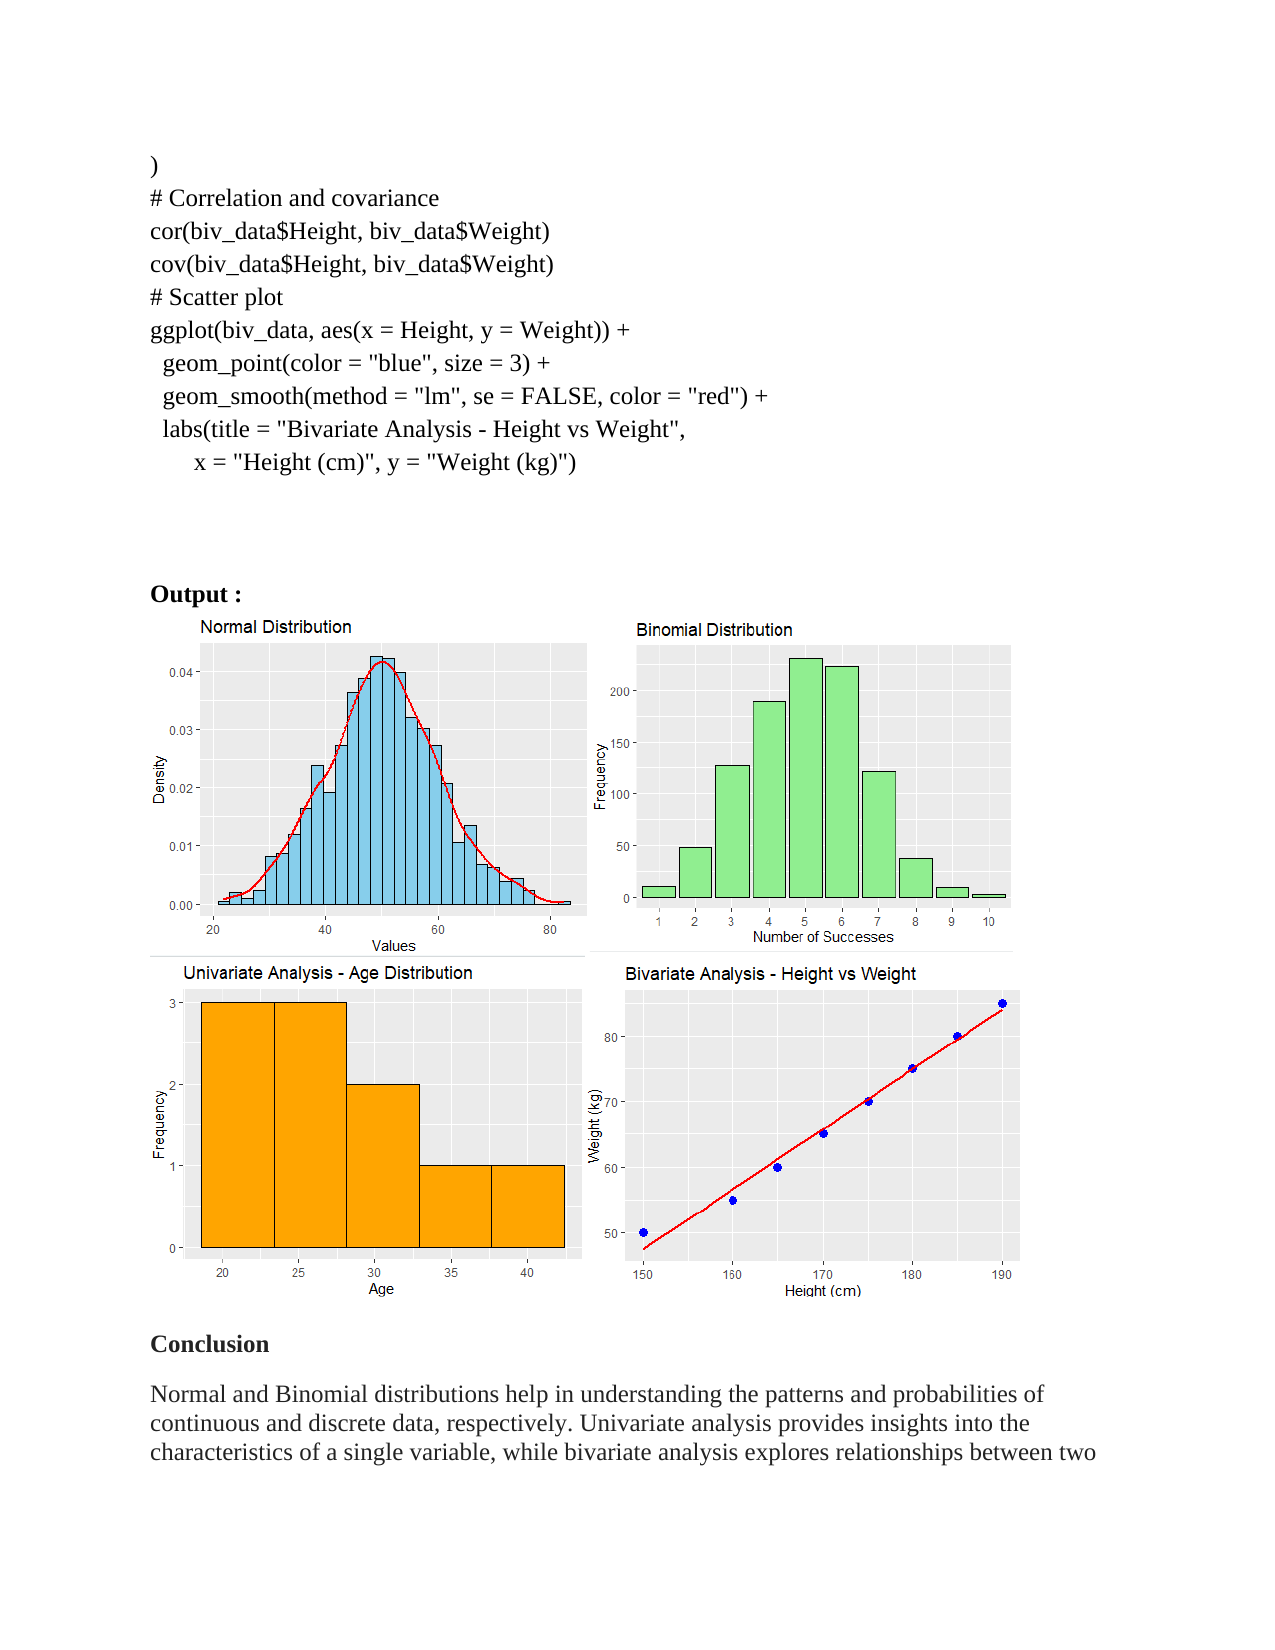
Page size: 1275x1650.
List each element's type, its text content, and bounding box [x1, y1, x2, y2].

text geom_smooth(method = "lm", se = FALSE, color = "red") + [150, 381, 1125, 410]
text ) [150, 150, 1125, 179]
text x = "Height (cm)", y = "Weight (kg)") [150, 447, 1125, 476]
picture [150, 612, 1013, 952]
picture [150, 955, 1024, 1297]
text # Correlation and covariance [150, 183, 1125, 212]
text cov(biv_data$Height, biv_data$Weight) [150, 249, 1125, 278]
text ggplot(biv_data, aes(x = Height, y = Weight)) + [150, 315, 1125, 344]
text geom_point(color = "blue", size = 3) + [150, 348, 1125, 377]
text Output : [150, 579, 1125, 608]
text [150, 1379, 1125, 1465]
subtitle Conclusion [150, 1329, 1125, 1358]
text # Scatter plot [150, 282, 1125, 311]
text cor(biv_data$Height, biv_data$Weight) [150, 216, 1125, 245]
text labs(title = "Bivariate Analysis - Height vs Weight", [150, 414, 1125, 443]
